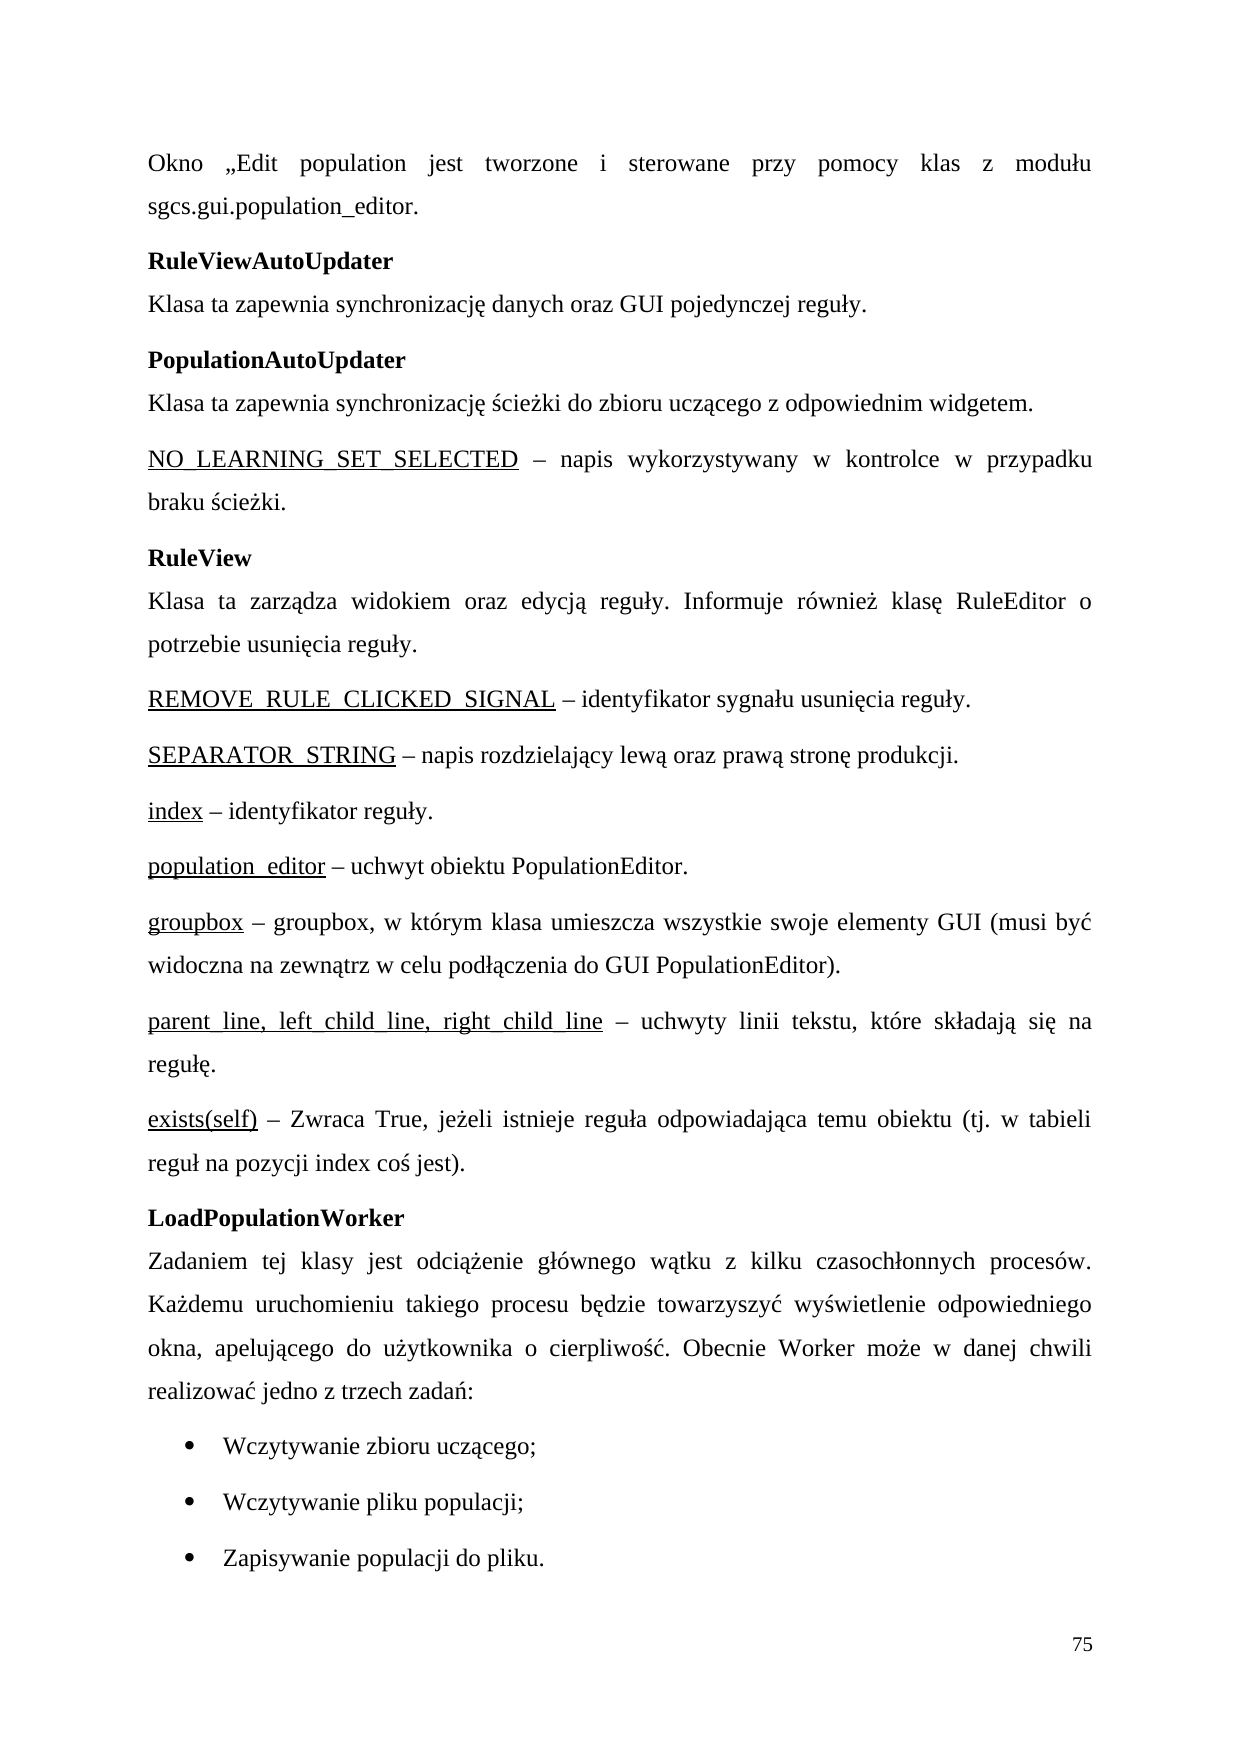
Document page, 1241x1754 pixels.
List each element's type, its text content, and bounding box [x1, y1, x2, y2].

text RuleView [148, 543, 1093, 571]
list Zapisywanie populacji do pliku. [185, 1543, 1093, 1571]
text Klasa ta zapewnia synchronizację danych oraz GUI pojedynczej reguły. [148, 289, 1093, 318]
text index – identyfikator reguły. [148, 796, 1093, 824]
text exists(self) – Zwraca True, jeżeli istnieje reguła odpowiadająca temu obiektu (tj. w tabieli reguł na pozycji index coś jest). [148, 1104, 1093, 1176]
text SEPARATOR_STRING – napis rozdzielający lewą oraz prawą stronę produkcji. [148, 740, 1093, 769]
text Zadaniem tej klasy jest odciążenie głównego wątku z kilku czasochłonnych procesów. Każdemu uruchomieniu takiego procesu będzie towarzyszyć wyświetlenie odpowiedniego okna, apelującego do użytkownika o cierpliwość. Obecnie Worker może w danej chwili realizować jedno z trzech zadań: [148, 1246, 1093, 1404]
text Okno „Edit population jest tworzone i sterowane przy pomocy klas z modułu sgcs.gui.population_editor. [148, 148, 1093, 219]
text groupbox – groupbox, w którym klasa umieszcza wszystkie swoje elementy GUI (musi być widoczna na zewnątrz w celu podłączenia do GUI PopulationEditor). [148, 907, 1093, 979]
text REMOVE_RULE_CLICKED_SIGNAL – identyfikator sygnału usunięcia reguły. [148, 684, 1093, 713]
text NO_LEARNING_SET_SELECTED – napis wykorzystywany w kontrolce w przypadku braku ścieżki. [148, 444, 1093, 516]
text PopulationAutoUpdater [148, 345, 1093, 374]
list Wczytywanie zbioru uczącego; [185, 1431, 1093, 1460]
text parent_line, left_child_line, right_child_line – uchwyty linii tekstu, które składają się na regułę. [148, 1006, 1093, 1078]
text RuleViewAutoUpdater [148, 246, 1093, 275]
text population_editor – uchwyt obiektu PopulationEditor. [148, 851, 1093, 880]
text Klasa ta zapewnia synchronizację ścieżki do zbioru uczącego z odpowiednim widgetem. [148, 388, 1093, 417]
text LoadPopulationWorker [148, 1203, 1093, 1232]
text Klasa ta zarządza widokiem oraz edycją reguły. Informuje również klasę RuleEditor o potrzebie usunięcia reguły. [148, 586, 1093, 658]
list Wczytywanie pliku populacji; [185, 1487, 1093, 1516]
